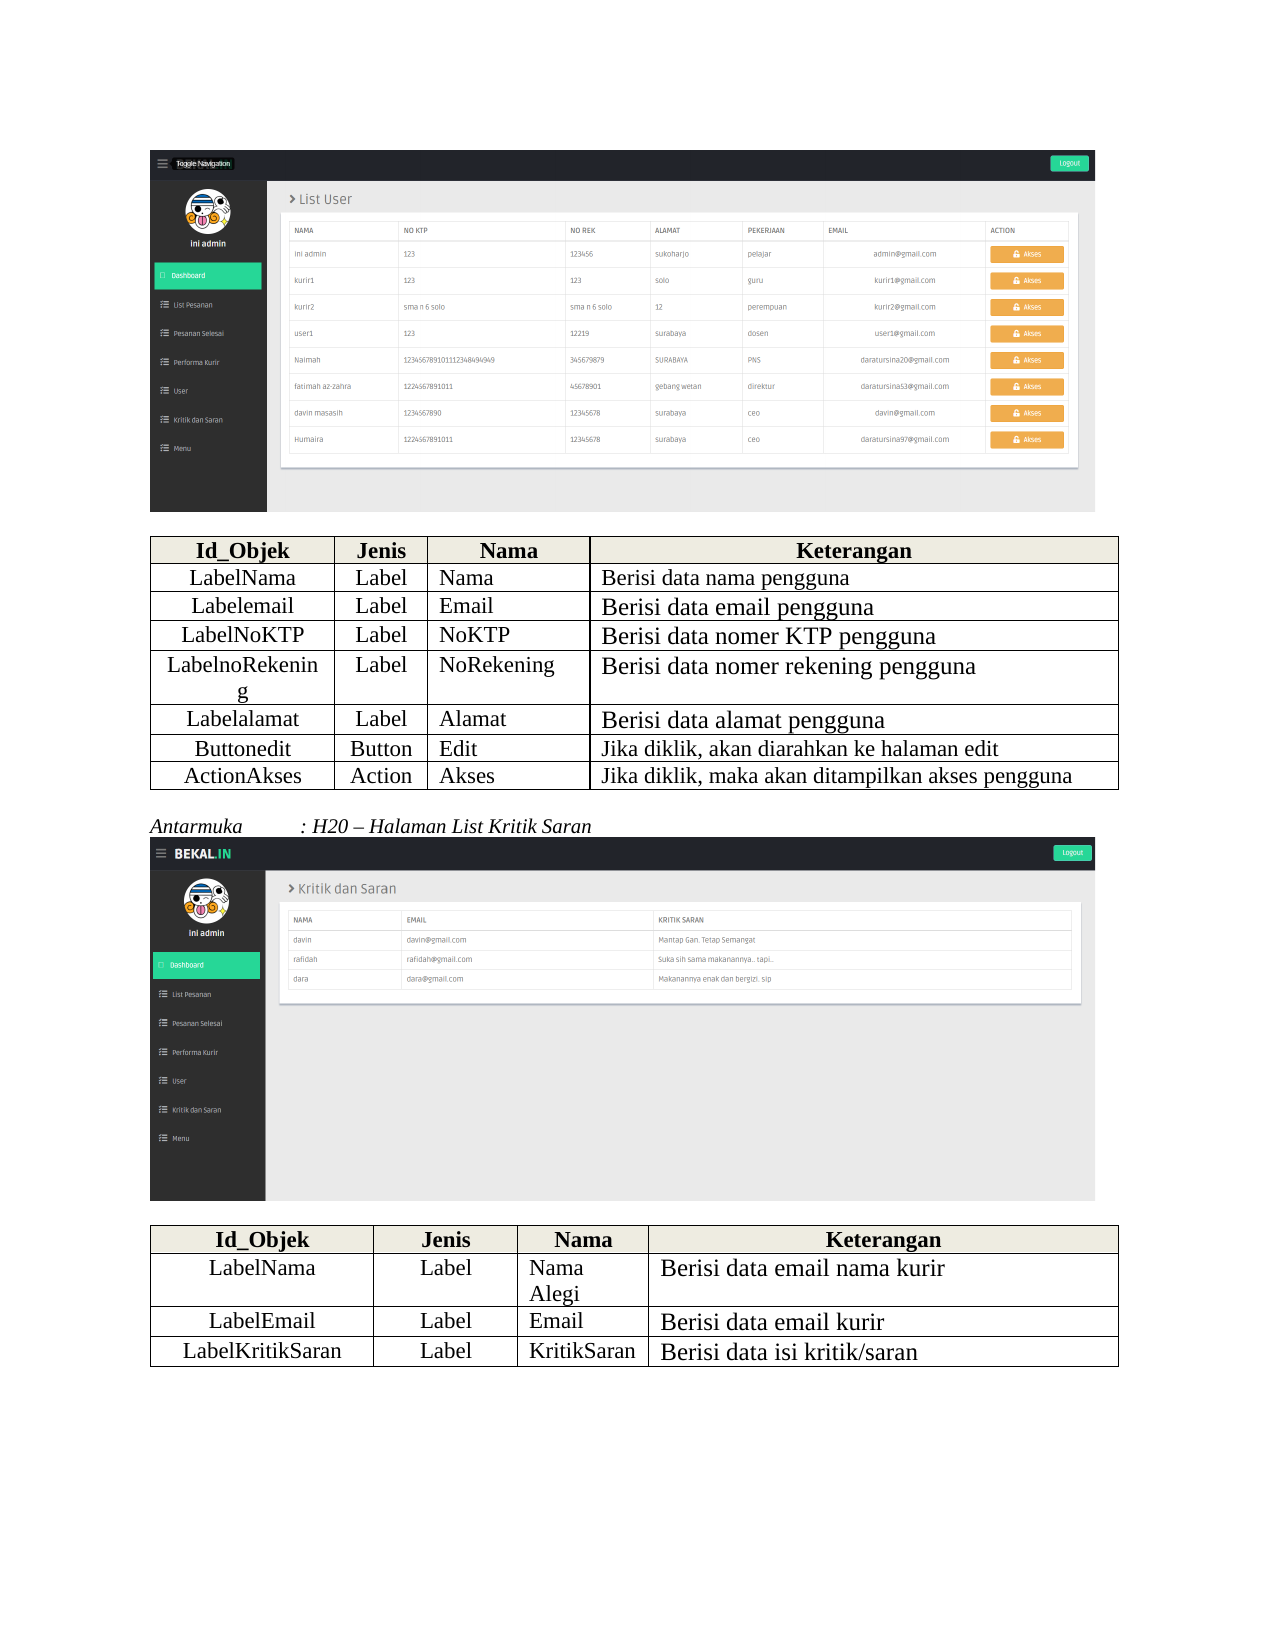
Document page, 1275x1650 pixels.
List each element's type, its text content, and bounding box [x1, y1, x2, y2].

table_header Nama [518, 1226, 648, 1252]
table_cell Label [374, 1254, 517, 1306]
table_cell ActionAkses [151, 762, 334, 788]
table_cell Label [335, 705, 427, 734]
table_cell Akses [428, 762, 589, 788]
table_cell Berisi data nomer rekening pengguna [591, 651, 1118, 704]
table_cell Edit [428, 735, 589, 761]
table_cell Alamat [428, 705, 589, 734]
table_cell LabelEmail [151, 1307, 373, 1336]
table_header Id_Objek [151, 537, 334, 563]
table_cell Jika diklik, maka akan ditampilkan akses pengguna [591, 762, 1118, 788]
table_cell Labelemail [151, 592, 334, 620]
table_cell Nama Alegi [518, 1254, 648, 1306]
table_cell NoKTP [428, 621, 589, 650]
table_cell Email [518, 1307, 648, 1336]
table_cell LabelKritikSaran [151, 1337, 373, 1366]
picture [150, 837, 1096, 1201]
table_cell Button [335, 735, 427, 761]
table_header Nama [428, 537, 589, 563]
table_header Id_Objek [151, 1226, 373, 1252]
table_cell Email [428, 592, 589, 620]
table_cell Berisi data isi kritik/saran [649, 1337, 1118, 1366]
table_cell Buttonedit [151, 735, 334, 761]
table_header Keterangan [649, 1226, 1118, 1252]
table_header Keterangan [591, 537, 1118, 563]
table_cell LabelNoKTP [151, 621, 334, 650]
table_cell Nama [428, 564, 589, 591]
table_cell Berisi data alamat pengguna [591, 705, 1118, 734]
text Antarmuka : H20 – Halaman List Kritik Saran [150, 814, 1125, 838]
table_cell Label [335, 621, 427, 650]
table_cell Label [335, 592, 427, 620]
table_cell Berisi data email kurir [649, 1307, 1118, 1336]
table_cell Label [335, 651, 427, 704]
table_cell Berisi data nama pengguna [591, 564, 1118, 591]
table_cell LabelNama [151, 1254, 373, 1306]
table_cell Berisi data nomer KTP pengguna [591, 621, 1118, 650]
table_cell LabelnoRekening [151, 651, 334, 704]
table_cell LabelNama [151, 564, 334, 591]
table_cell Jika diklik, akan diarahkan ke halaman edit [591, 735, 1118, 761]
table_header Jenis [335, 537, 427, 563]
table_cell Label [374, 1307, 517, 1336]
picture [150, 150, 1096, 512]
table_cell KritikSaran [518, 1337, 648, 1366]
table_cell NoRekening [428, 651, 589, 704]
table_cell Action [335, 762, 427, 788]
table_cell Berisi data email pengguna [591, 592, 1118, 620]
table_cell Labelalamat [151, 705, 334, 734]
table_cell Label [335, 564, 427, 591]
table_cell Berisi data email nama kurir [649, 1254, 1118, 1306]
table_cell Label [374, 1337, 517, 1366]
table_header Jenis [374, 1226, 517, 1252]
